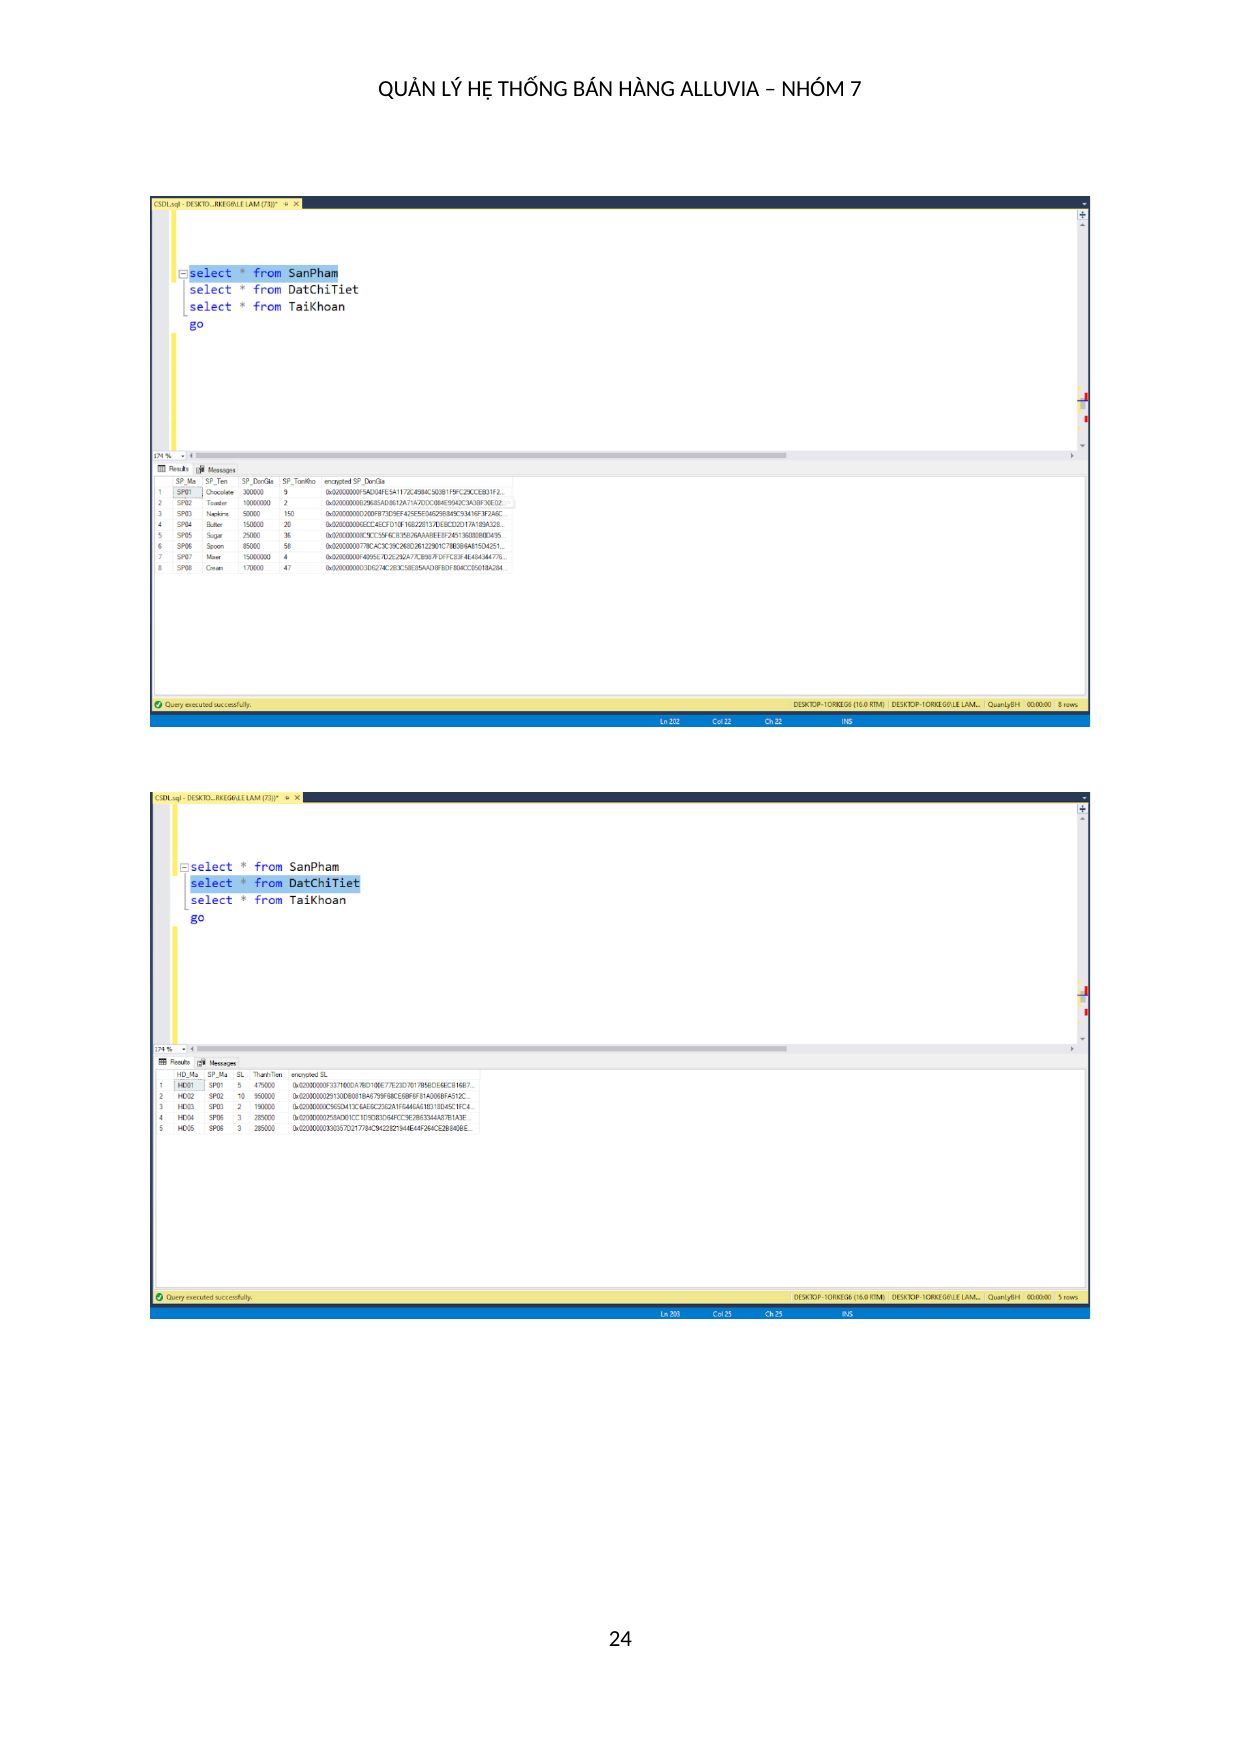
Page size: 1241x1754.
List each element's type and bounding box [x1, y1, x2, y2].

picture [150, 196, 1091, 727]
picture [150, 792, 1091, 1319]
